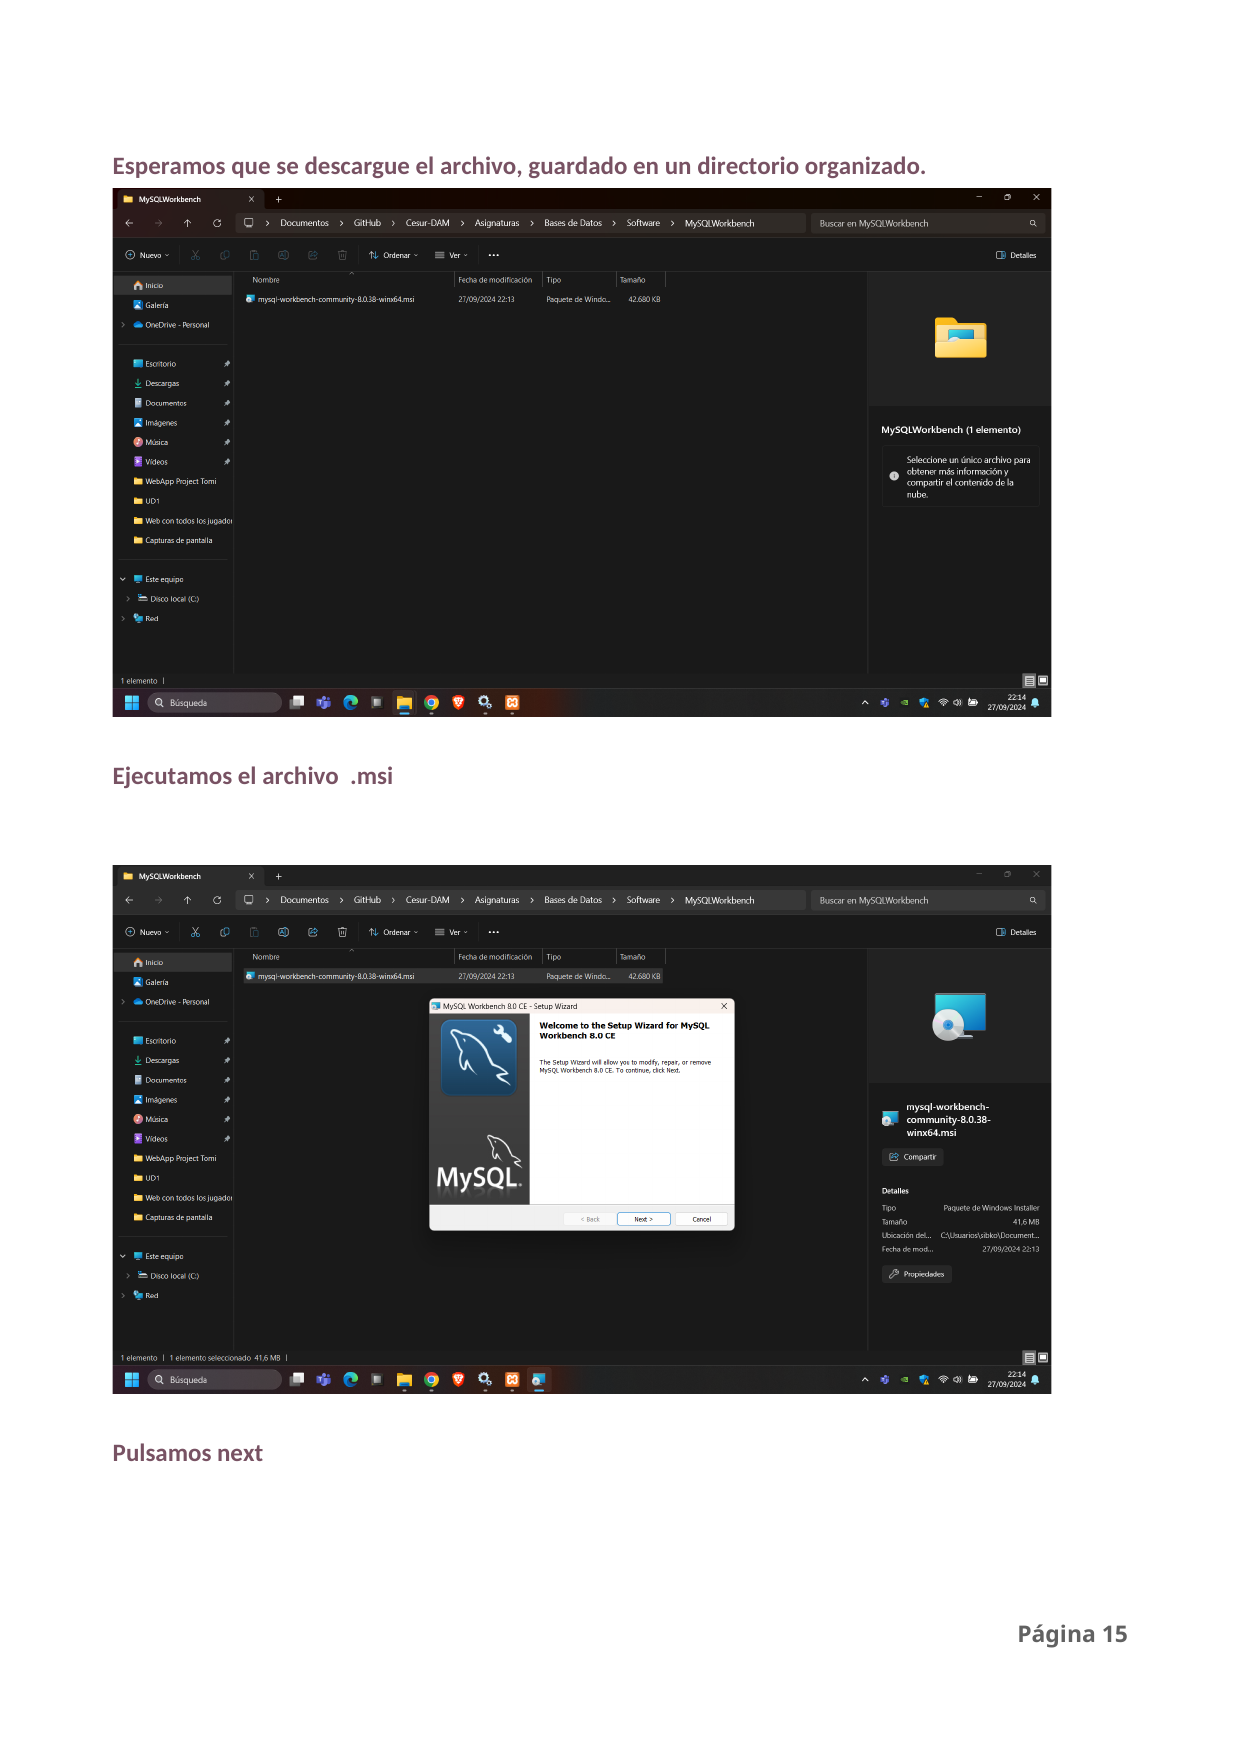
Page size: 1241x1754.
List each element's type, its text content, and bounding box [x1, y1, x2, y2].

picture [112, 188, 1052, 717]
subtitle Ejecutamos el archivo .msi [112, 761, 1128, 791]
picture [112, 865, 1052, 1394]
subtitle Pulsamos next [112, 1437, 1128, 1468]
